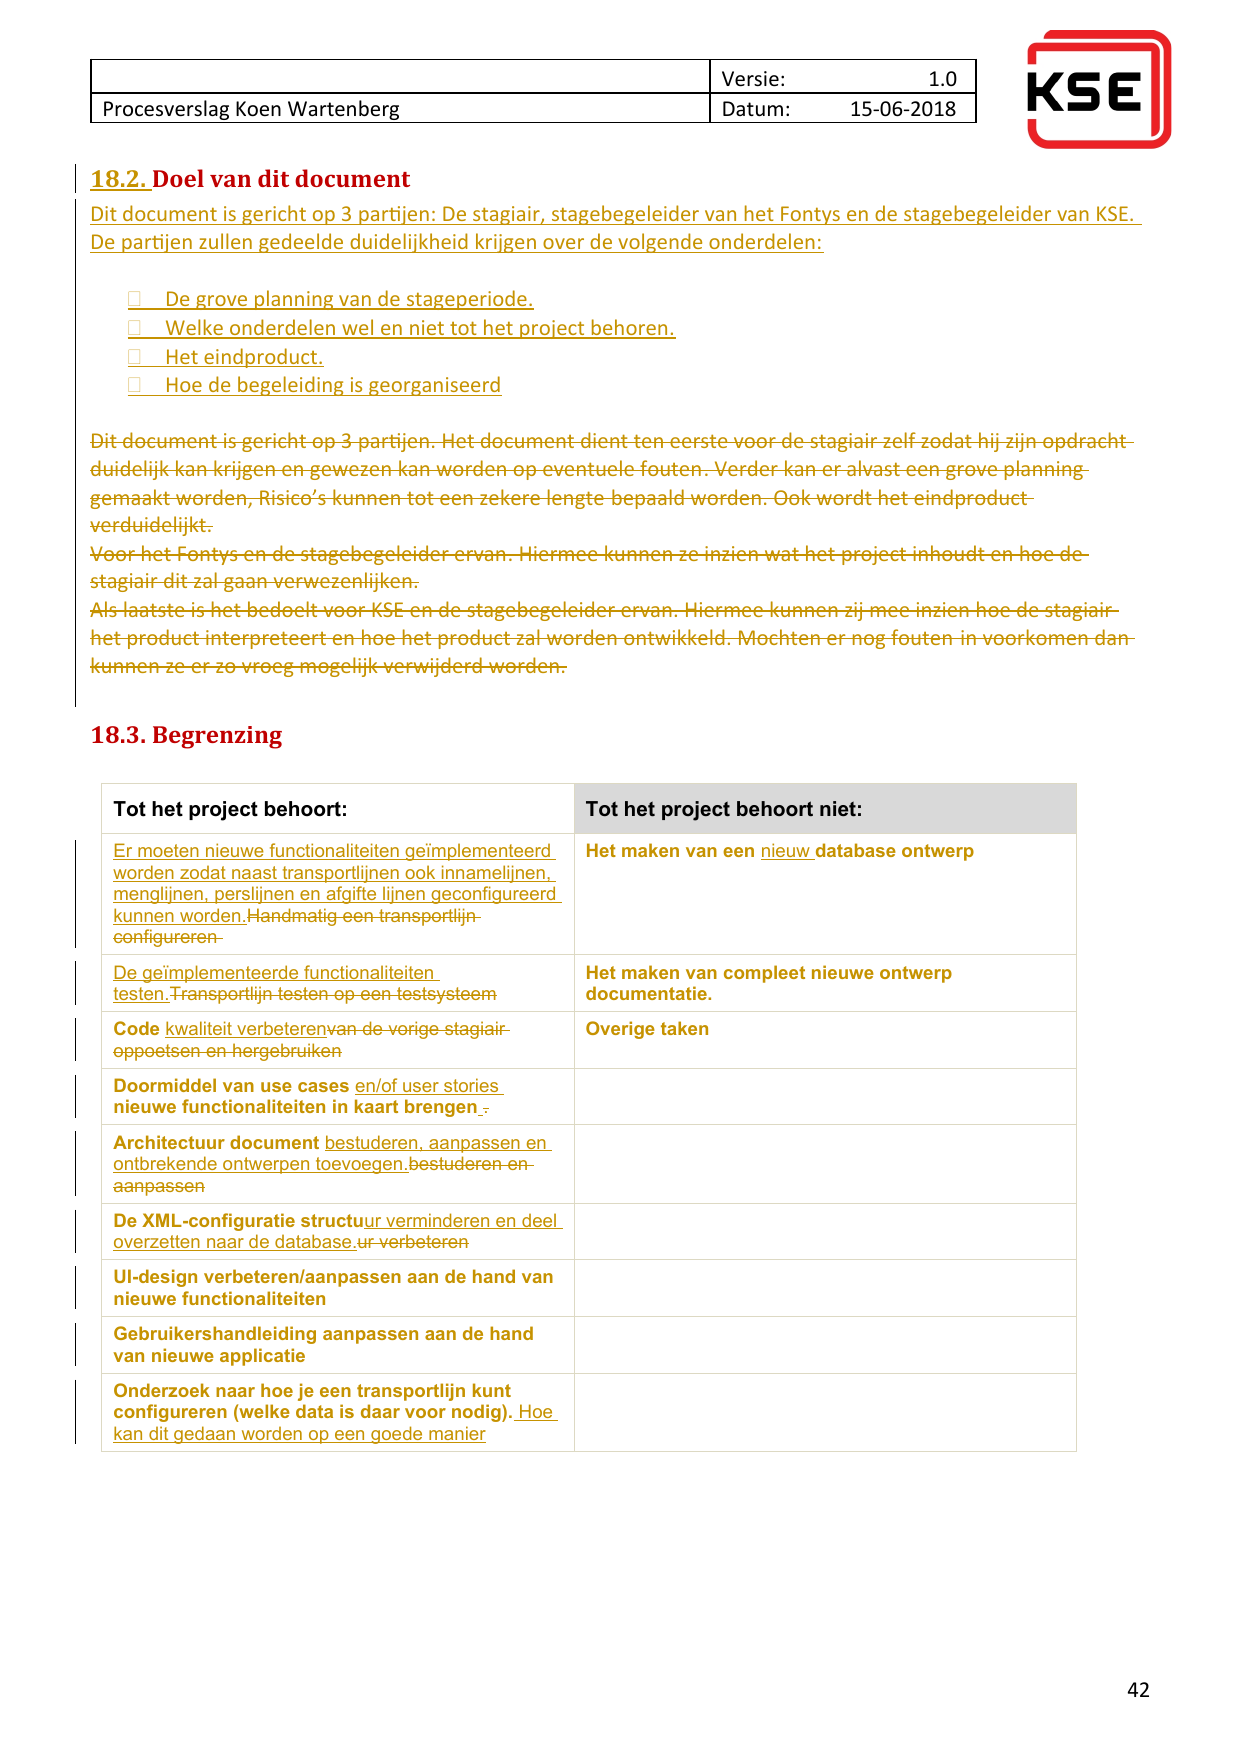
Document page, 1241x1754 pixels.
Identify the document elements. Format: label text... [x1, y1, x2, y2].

picture [1027, 30, 1172, 149]
table_cell [102, 834, 574, 954]
table_header Tot het project behoort: [102, 784, 574, 833]
table_cell Code [102, 1012, 574, 1067]
table_cell [575, 1125, 1076, 1202]
table_cell Het maken van compleet nieuwe ontwerp documentatie. [575, 955, 1076, 1011]
table_cell [575, 1260, 1076, 1316]
table_cell [575, 1204, 1076, 1259]
table_cell UI-design verbeteren/aanpassen aan de hand van nieuwe functionaliteiten [102, 1260, 574, 1316]
table_cell [102, 955, 574, 1011]
table_cell Onderzoek naar hoe je een transportlijn kunt configureren (welke data is daar voor nodig). [102, 1374, 574, 1451]
subtitle Doel van dit document [90, 164, 1150, 193]
table_header Tot het project behoort niet: [575, 784, 1076, 833]
table_cell De XML-configuratie structu [102, 1204, 574, 1259]
table_cell Doormiddel van use cases nieuwe functionaliteiten in kaart brengen [102, 1069, 574, 1124]
table_cell [575, 1317, 1076, 1372]
table_cell [575, 1069, 1076, 1124]
table_cell Het maken van een database ontwerp [575, 834, 1076, 954]
subtitle Begrenzing [90, 719, 1150, 748]
table_cell [575, 1374, 1076, 1451]
table_cell Overige taken [575, 1012, 1076, 1067]
table_cell Gebruikershandleiding aanpassen aan de hand van nieuwe applicatie [102, 1317, 574, 1372]
table_cell Architectuur document [102, 1125, 574, 1202]
